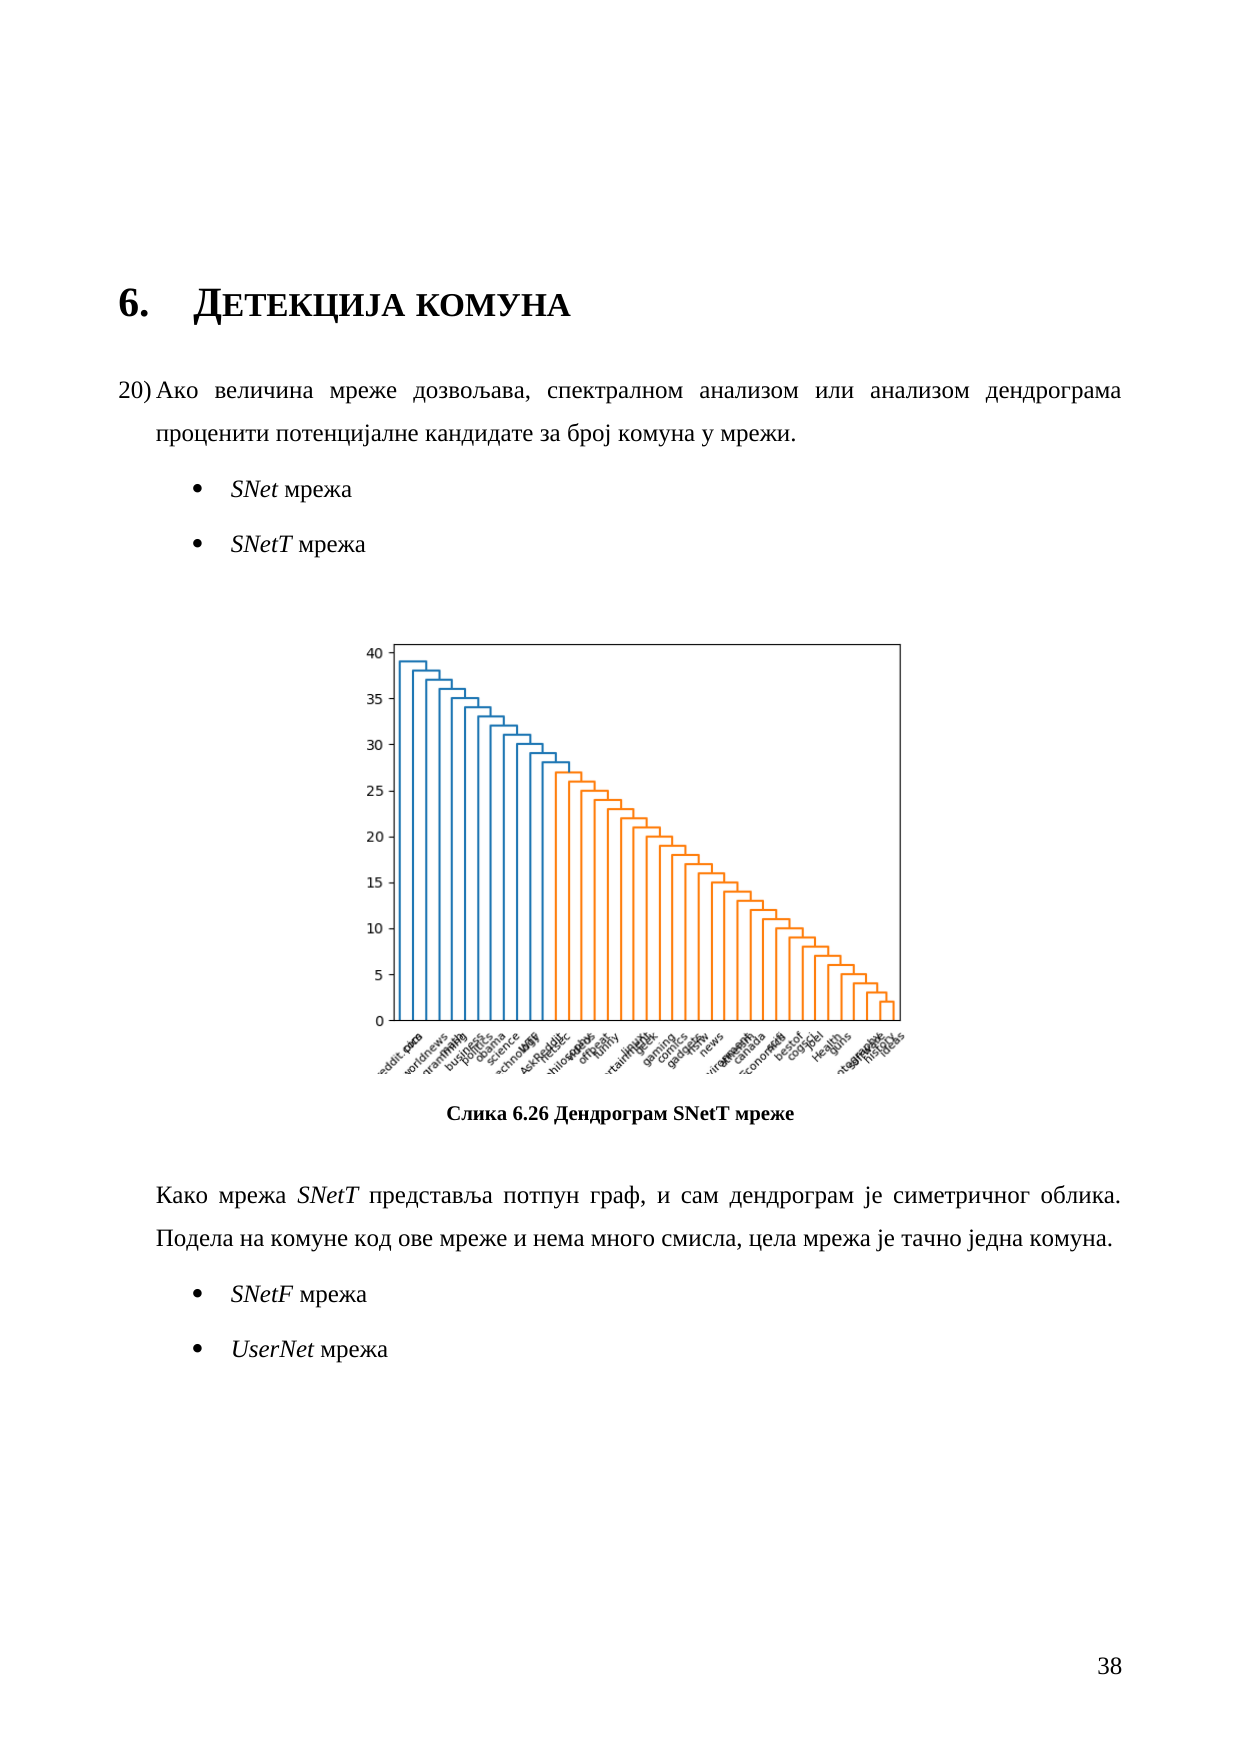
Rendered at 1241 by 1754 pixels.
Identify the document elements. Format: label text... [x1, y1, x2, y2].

list SNet мрежа [193, 474, 1122, 503]
picture [312, 585, 965, 1074]
list UserNet мрежа [193, 1334, 1122, 1363]
list SNetF мрежа [193, 1279, 1122, 1308]
list SNetT мрежа [193, 529, 1122, 558]
text Како мрежа SNetT представља потпун граф, и сам дендрограм је симетричног облика. Подела на комуне код ове мреже и нема много смисла, цела мрежа је тачно једна комуна. [156, 1180, 1122, 1252]
subtitle Детекција комуна [118, 277, 1122, 325]
list Ако величина мреже дозвољава, спектралном анализом или анализом дендрограма проценити потенцијалне кандидате за број комуна у мрежи. [118, 375, 1122, 447]
